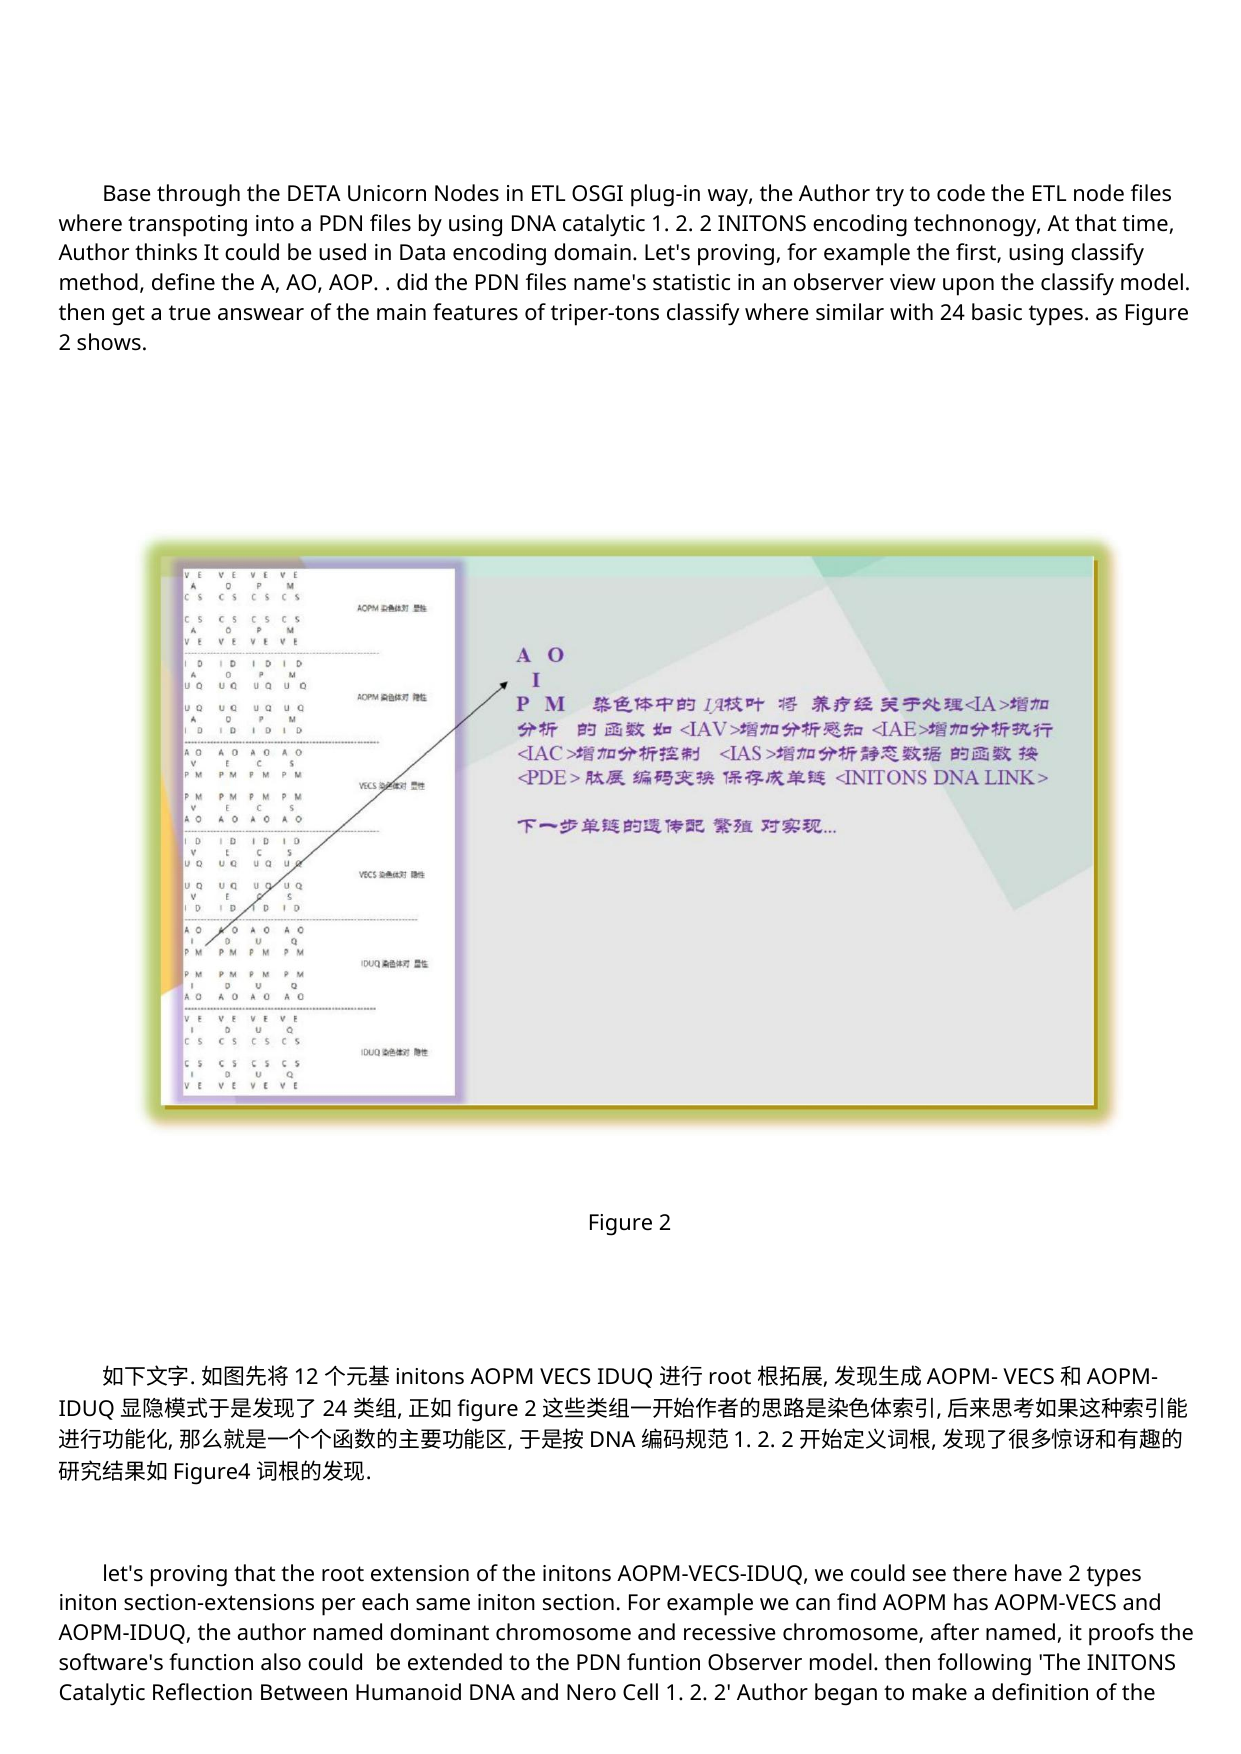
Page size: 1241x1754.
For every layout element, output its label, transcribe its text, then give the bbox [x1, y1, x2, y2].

text Base through the DETA Unicorn Nodes in ETL OSGI plug-in way, the Author try to code the ETL node files where transpoting into a PDN files by using DNA catalytic 1. 2. 2 INITONS encoding technonogy, At that time, Author thinks It could be used in Data encoding domain. Let's proving, for example the first, using classify method, define the A, AO, AOP. . did the PDN files name's statistic in an observer view upon the classify model. then get a true answear of the main features of triper-tons classify where similar with 24 basic types. as Figure 2 shows. [58, 178, 1201, 356]
picture [134, 529, 1125, 1136]
text Figure 2 [58, 1207, 1201, 1237]
text 如下文字. 如图先将 12 个元基 initons AOPM VECS IDUQ 进行 root 根拓展, 发现生成 AOPM- VECS 和AOPM-IDUQ 显隐模式于是发现了 24 类组, 正如 figure 2 这些类组一开始作者的思路是染色体索引, 后来思考如果这种索引能进行功能化, 那么就是一个个函数的主要功能区, 于是按DNA 编码规范1. 2. 2 开始定义词根, 发现了很多惊讶和有趣的研究结果如 Figure4 词根的发现. [58, 1359, 1201, 1486]
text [58, 1557, 1201, 1706]
